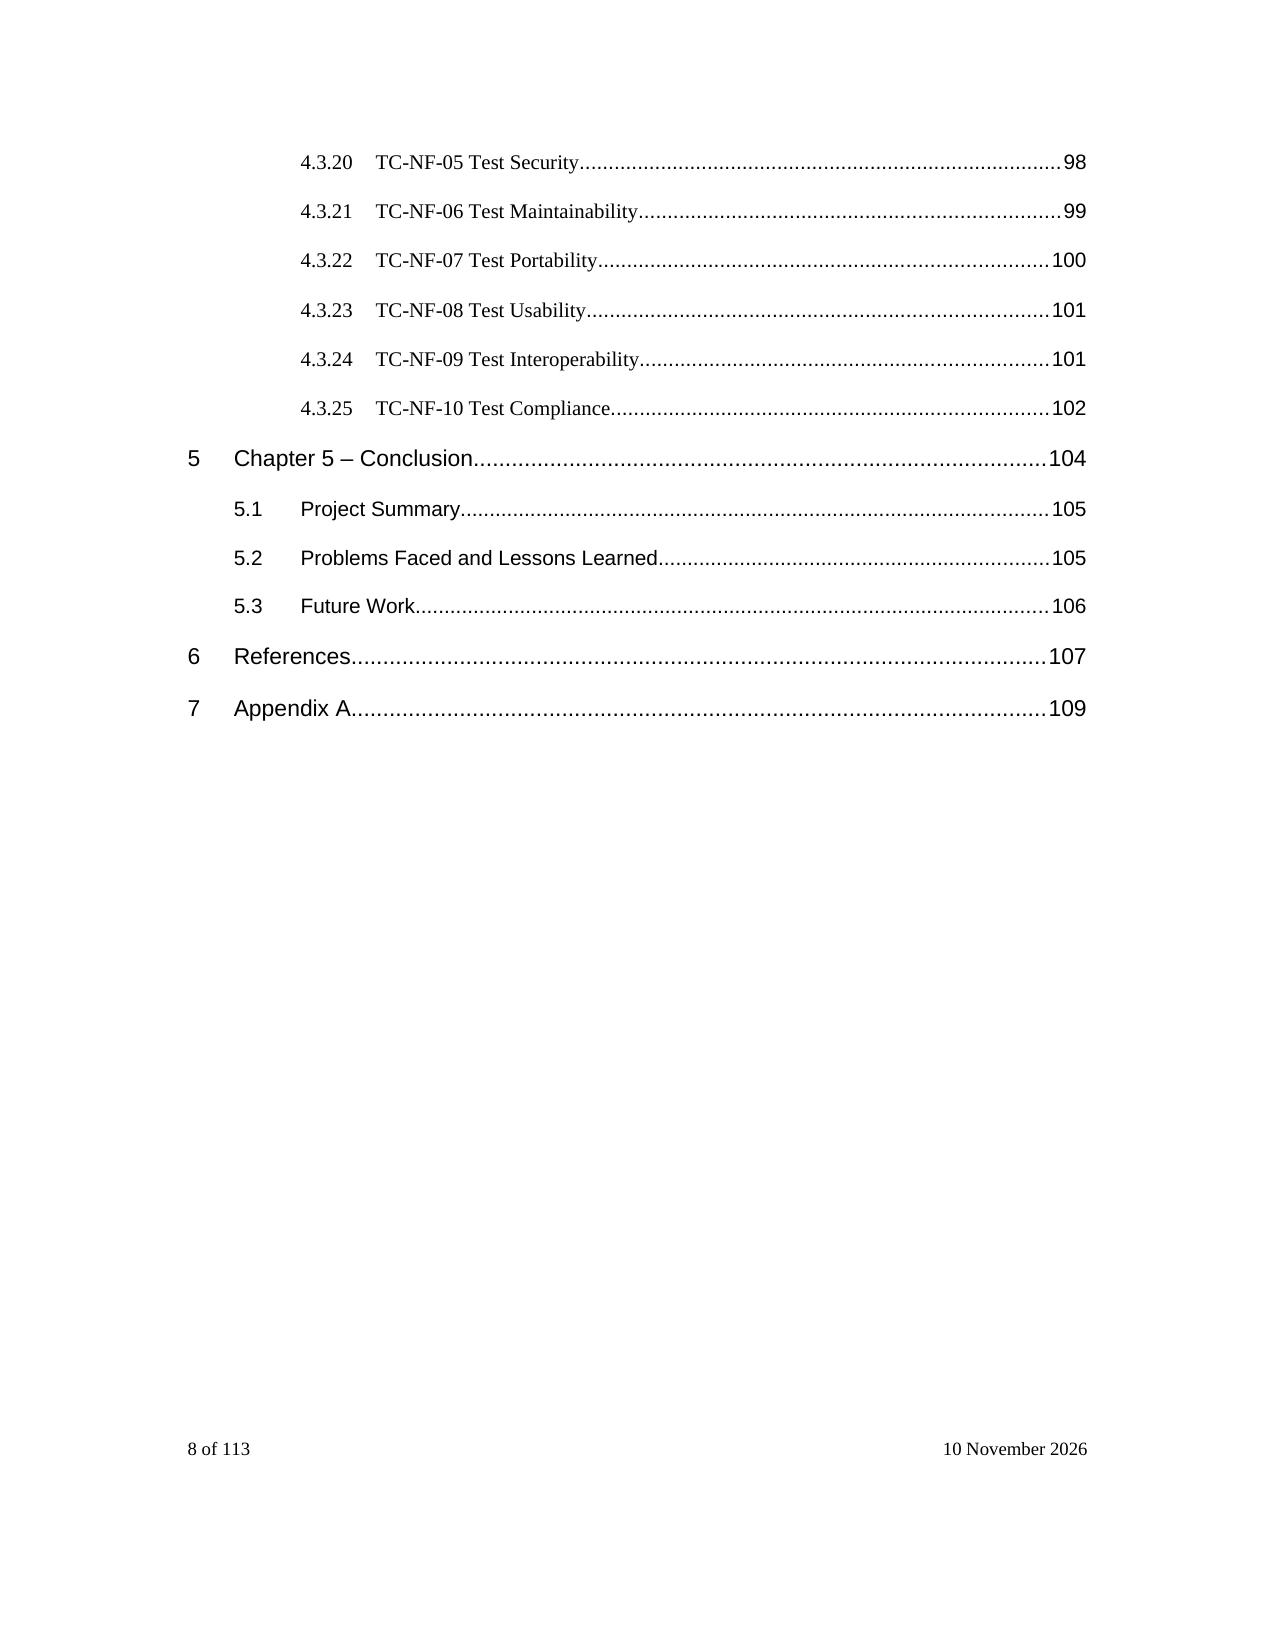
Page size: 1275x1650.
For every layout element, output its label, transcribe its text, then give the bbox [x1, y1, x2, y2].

text 5.1 Project Summary 105 [233, 496, 1087, 520]
text 4.3.24 TC-NF-09 Test Interoperability 101 [300, 347, 1087, 371]
text 5.3 Future Work 106 [233, 594, 1087, 618]
text 4.3.23 TC-NF-08 Test Usability 101 [300, 297, 1087, 322]
text 4.3.25 TC-NF-10 Test Compliance 102 [300, 396, 1087, 420]
text 4.3.20 TC-NF-05 Test Security 98 [300, 150, 1087, 174]
text 7 Appendix A 109 [187, 694, 1087, 721]
text 5 Chapter 5 – Conclusion 104 [187, 445, 1087, 471]
text 5.2 Problems Faced and Lessons Learned 105 [233, 545, 1087, 569]
text 4.3.22 TC-NF-07 Test Portability 100 [300, 248, 1087, 272]
text 4.3.21 TC-NF-06 Test Maintainability 99 [300, 199, 1087, 223]
text 6 References 107 [187, 643, 1087, 669]
